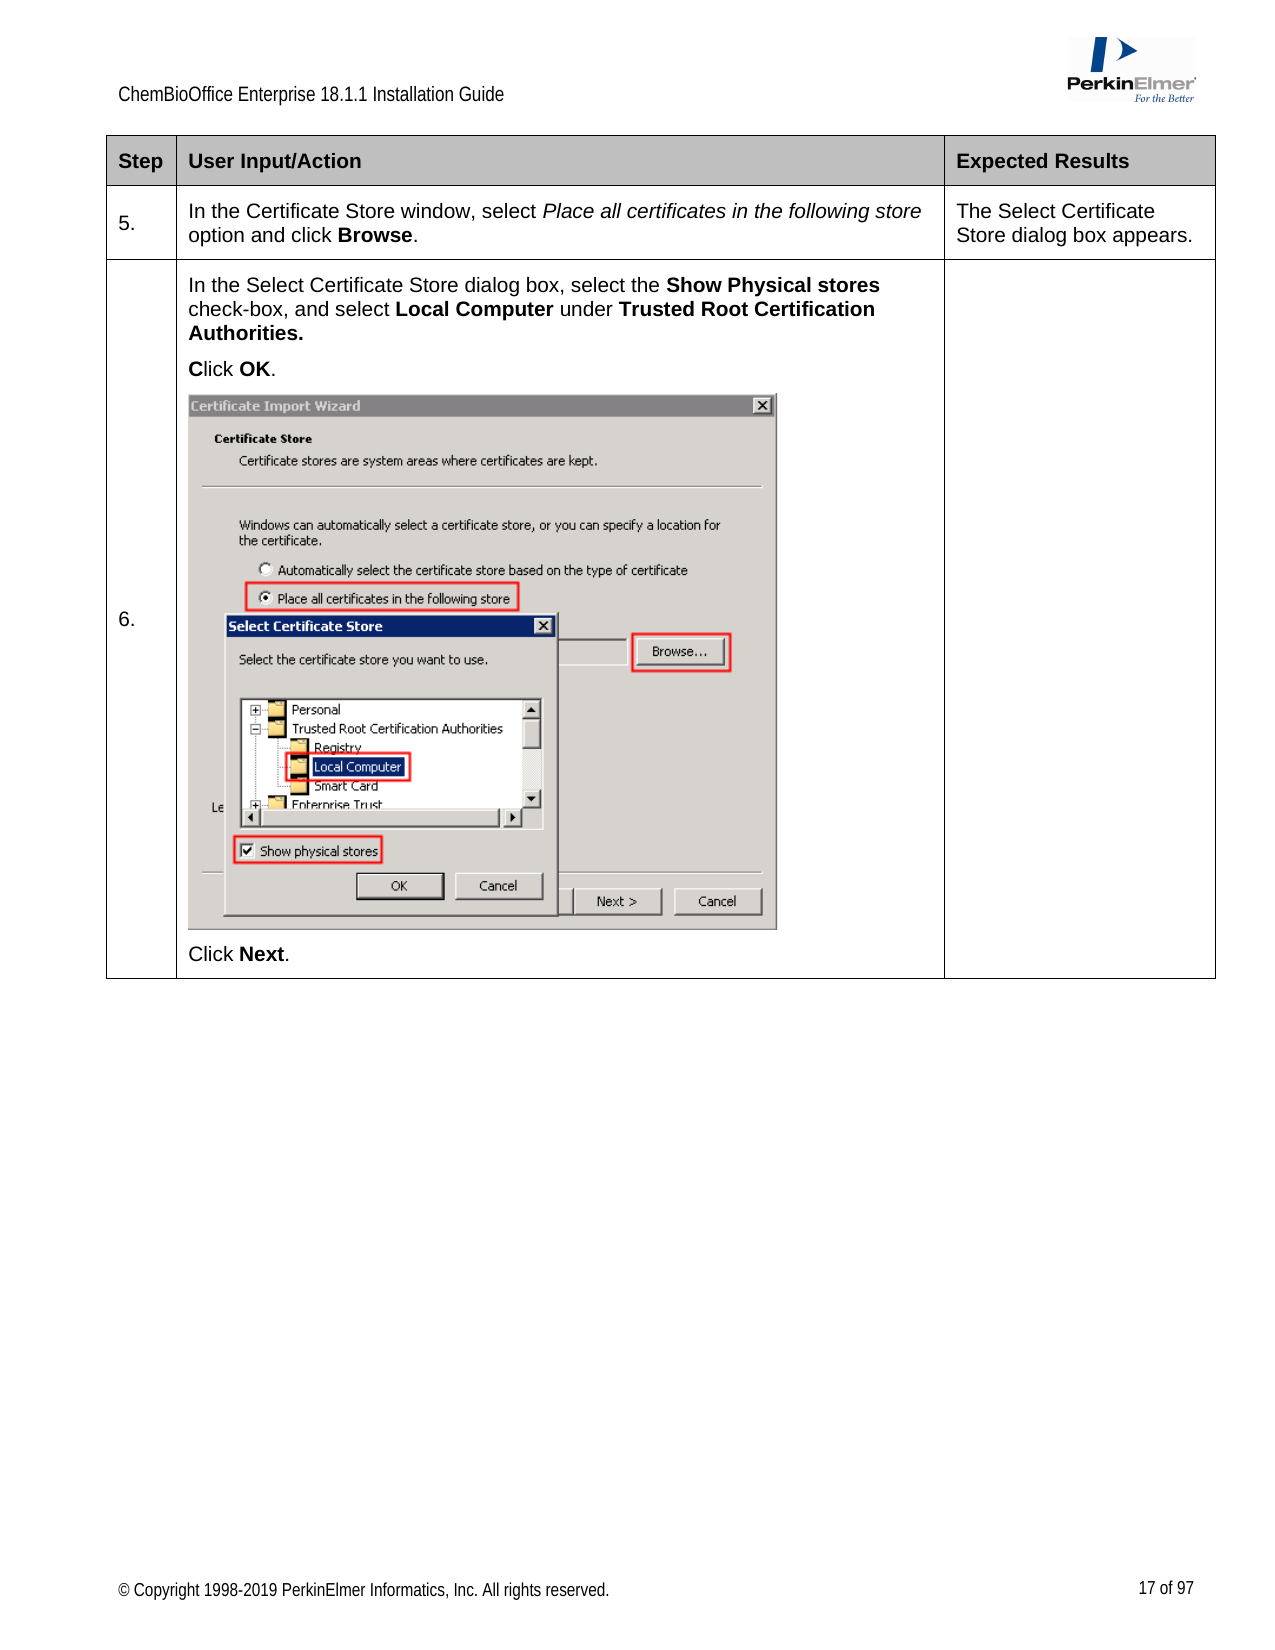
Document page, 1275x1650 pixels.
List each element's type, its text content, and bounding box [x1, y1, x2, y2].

table_cell In the Certificate Store window, select Place all certificates in the following store option and click Browse. [177, 186, 944, 259]
table_cell 5. [107, 186, 176, 259]
table_cell [945, 260, 1215, 978]
table_header Expected Results [945, 136, 1215, 185]
table_cell The Select Certificate Store dialog box appears. [945, 186, 1215, 259]
picture [188, 393, 778, 930]
table_cell In the Select Certificate Store dialog box, select the Show Physical stores check-box, and select Local Computer under Trusted Root Certification Authorities. Click OK. Click Next. [177, 260, 944, 978]
picture [1067, 37, 1197, 102]
table_header Step [107, 136, 176, 185]
table_cell 6. [107, 260, 176, 978]
table_header User Input/Action [177, 136, 944, 185]
